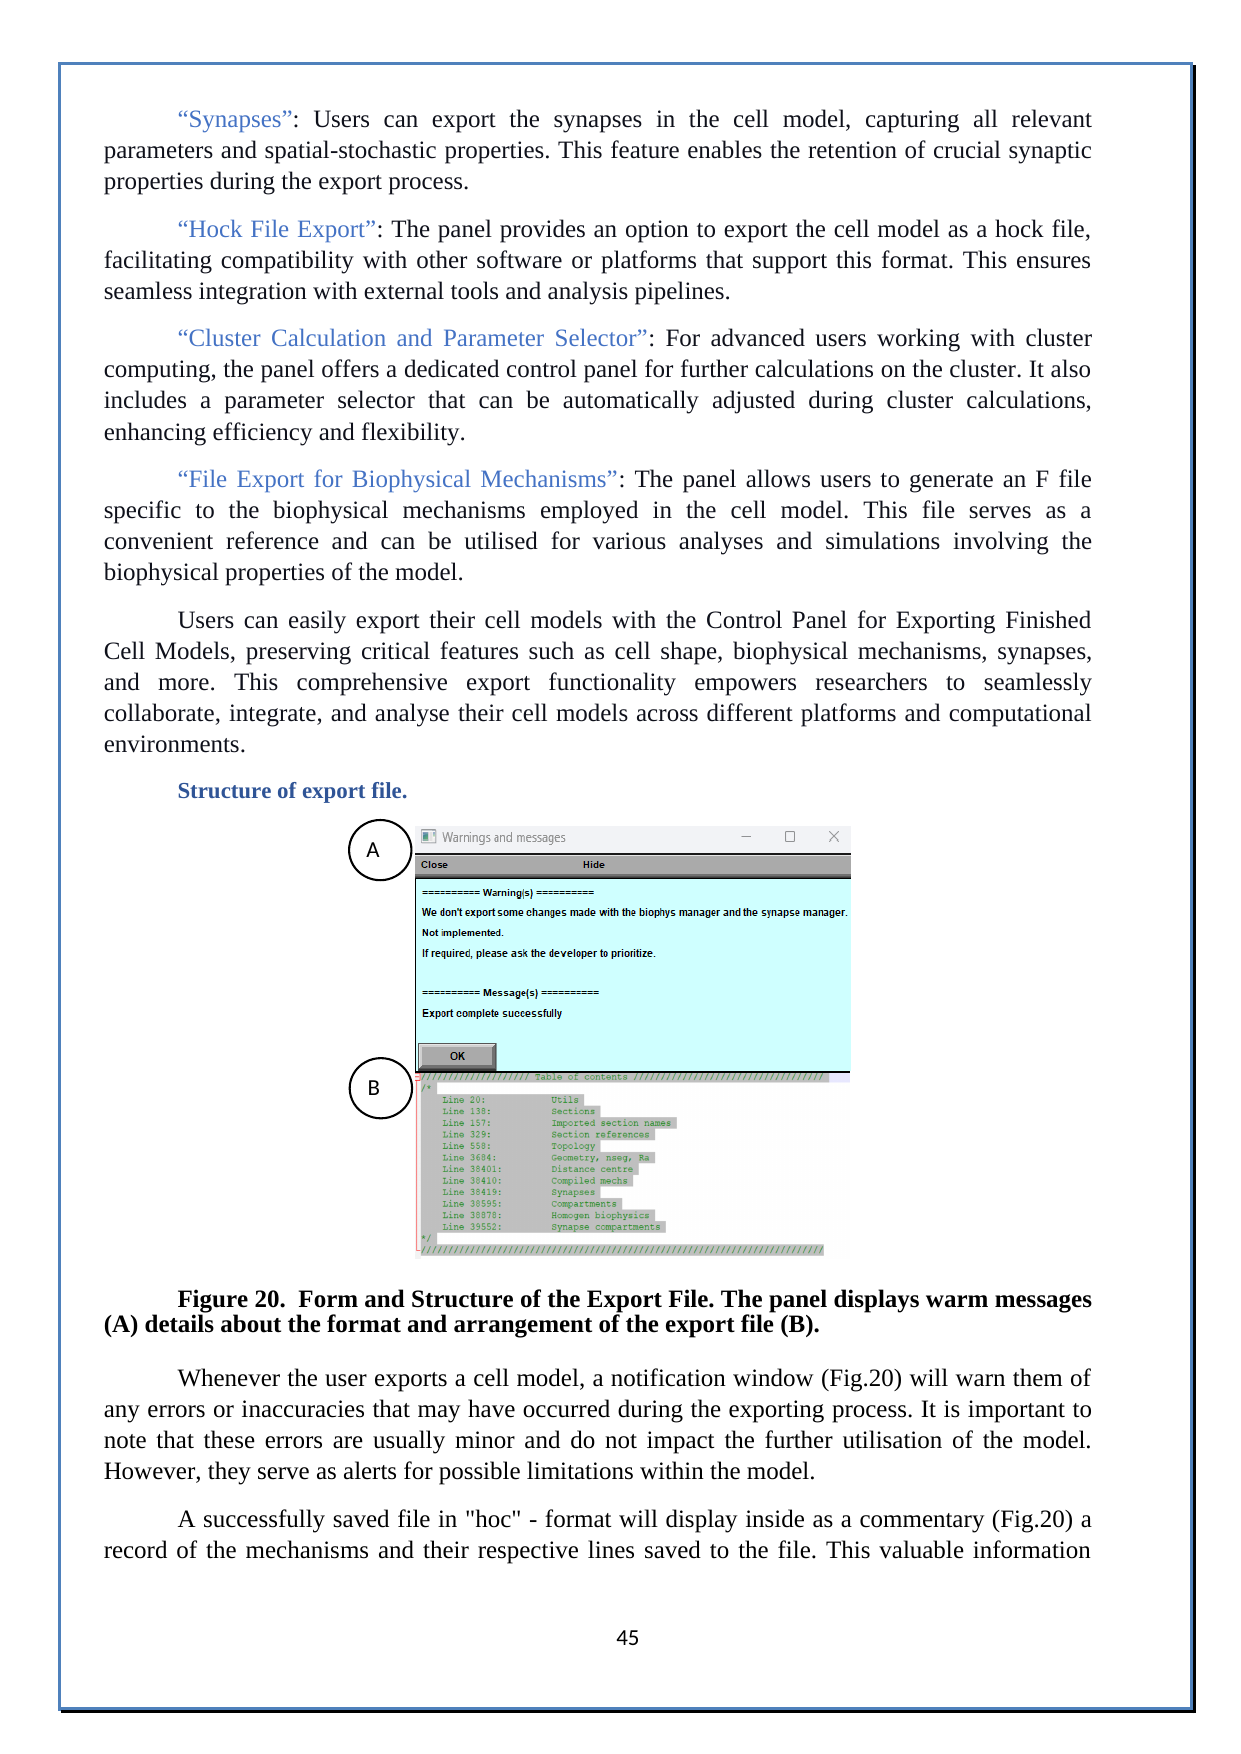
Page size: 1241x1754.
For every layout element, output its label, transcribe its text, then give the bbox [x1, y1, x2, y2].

text “Cluster Calculation and Parameter Selector”: For advanced users working with cluster computing, the panel offers a dedicated control panel for further calculations on the cluster. It also includes a parameter selector that can be automatically adjusted during cluster calculations, enhancing efficiency and flexibility. [103, 323, 1093, 445]
text “Synapses”: Users can export the synapses in the cell model, capturing all relevant parameters and spatial-stochastic properties. This feature enables the retention of crucial synaptic properties during the export process. [103, 104, 1093, 195]
text Figure 20. Form and Structure of the Export File. The panel displays warm messages (A) details about the format and arrangement of the export file (B). [103, 1287, 1093, 1337]
text “File Export for Biophysical Mechanisms”: The panel allows users to generate an F file specific to the biophysical mechanisms employed in the cell model. This file serves as a convenient reference and can be utilised for various analyses and simulations involving the biophysical properties of the model. [103, 464, 1093, 586]
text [103, 1504, 1093, 1564]
picture [415, 826, 851, 1259]
subtitle Structure of export file. [103, 777, 1093, 803]
text “Hock File Export”: The panel provides an option to export the cell model as a hock file, facilitating compatibility with other software or platforms that support this format. This ensures seamless integration with external tools and analysis pipelines. [103, 214, 1093, 304]
text Users can easily export their cell models with the Control Panel for Exporting Finished Cell Models, preserving critical features such as cell shape, biophysical mechanisms, synapses, and more. This comprehensive export functionality empowers researchers to seamlessly collaborate, integrate, and analyse their cell models across different platforms and computational environments. [103, 605, 1093, 758]
text Whenever the user exports a cell model, a notification window (Fig.20) will warn them of any errors or inaccuracies that may have occurred during the exporting process. It is important to note that these errors are usually minor and do not impact the further utilisation of the model. However, they serve as alerts for possible limitations within the model. [103, 1363, 1093, 1485]
